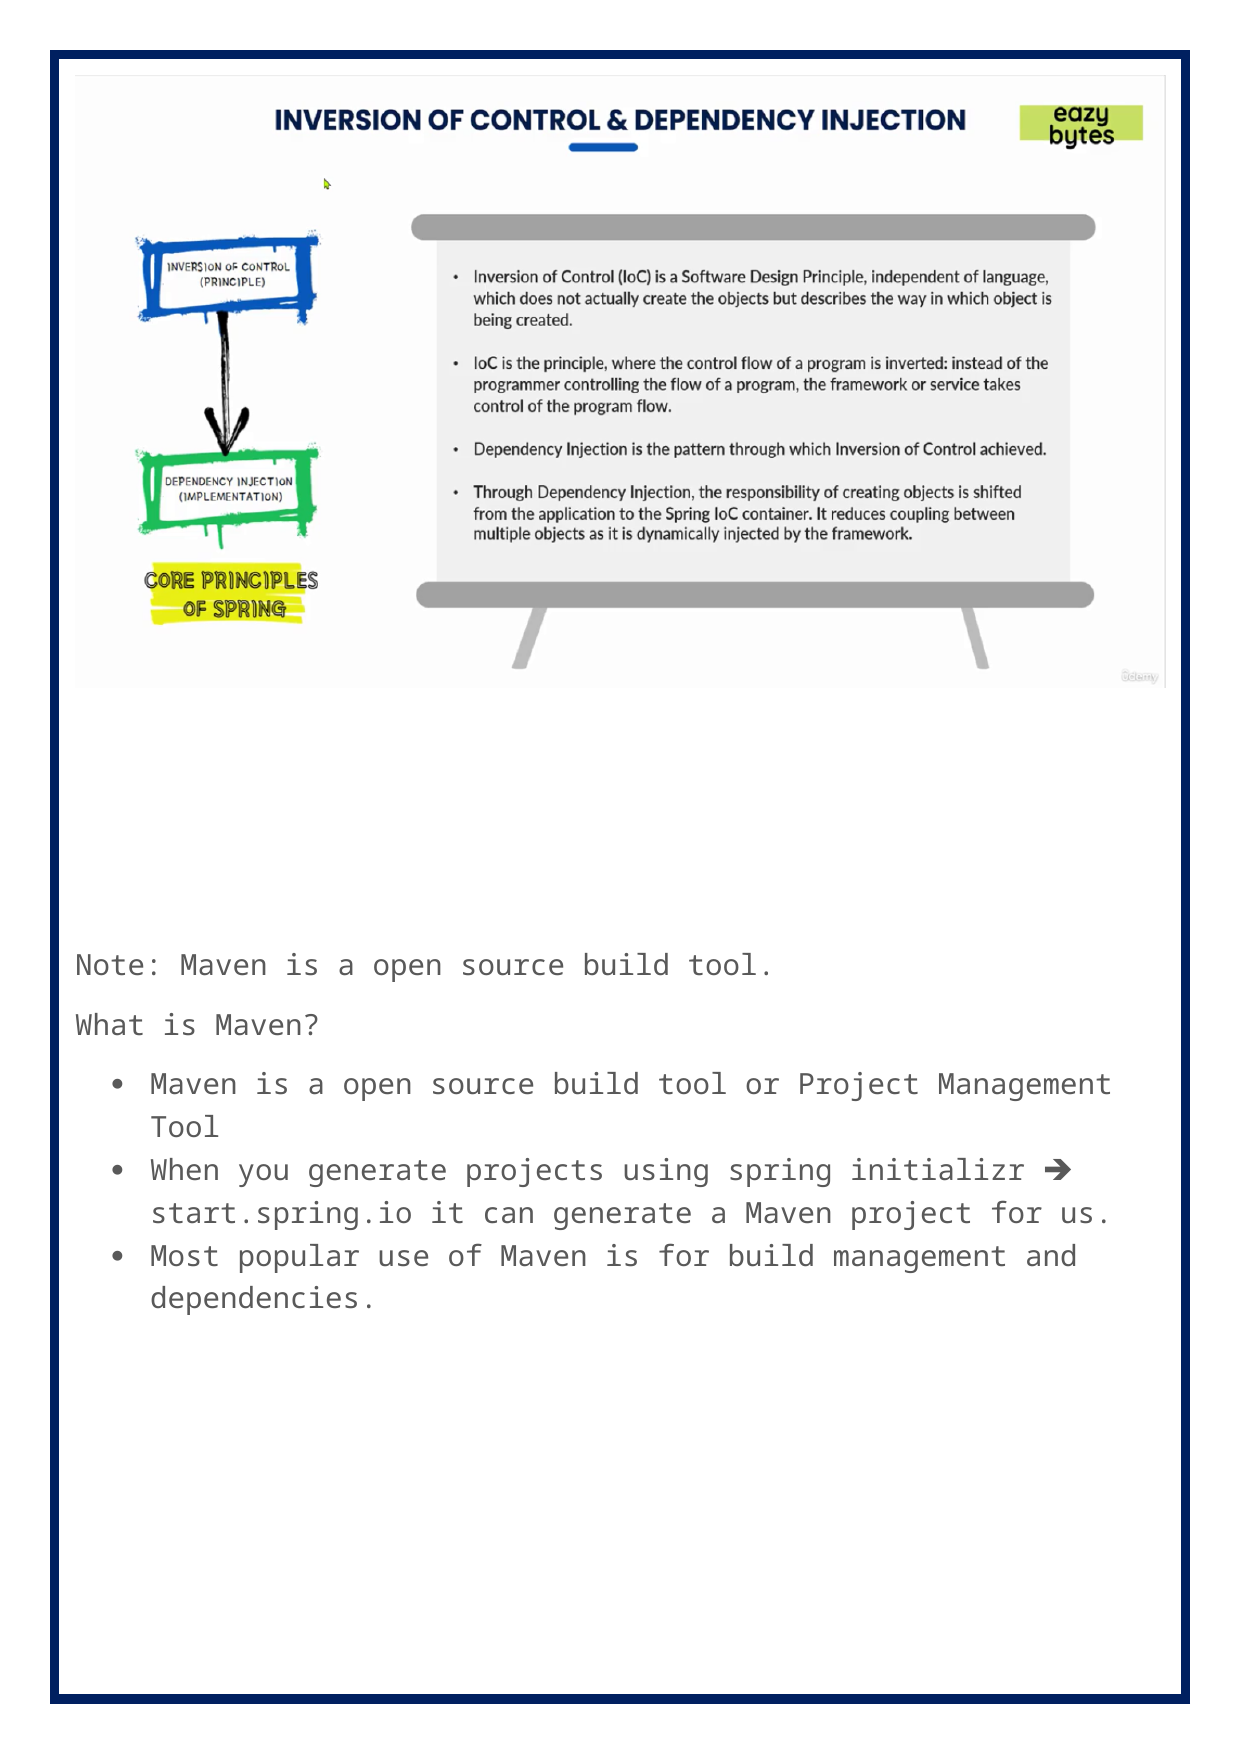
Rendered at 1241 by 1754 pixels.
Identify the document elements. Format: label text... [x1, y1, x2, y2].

text Note: Maven is a open source build tool. [75, 945, 1165, 984]
list Most popular use of Maven is for build management and dependencies. [112, 1235, 1165, 1317]
list When you generate projects using spring initializr start.spring.io it can generate a Maven project for us. [112, 1149, 1165, 1232]
list Maven is a open source build tool or Project Management Tool [112, 1064, 1165, 1146]
picture [75, 75, 1166, 688]
text What is Maven? [75, 1004, 1165, 1044]
